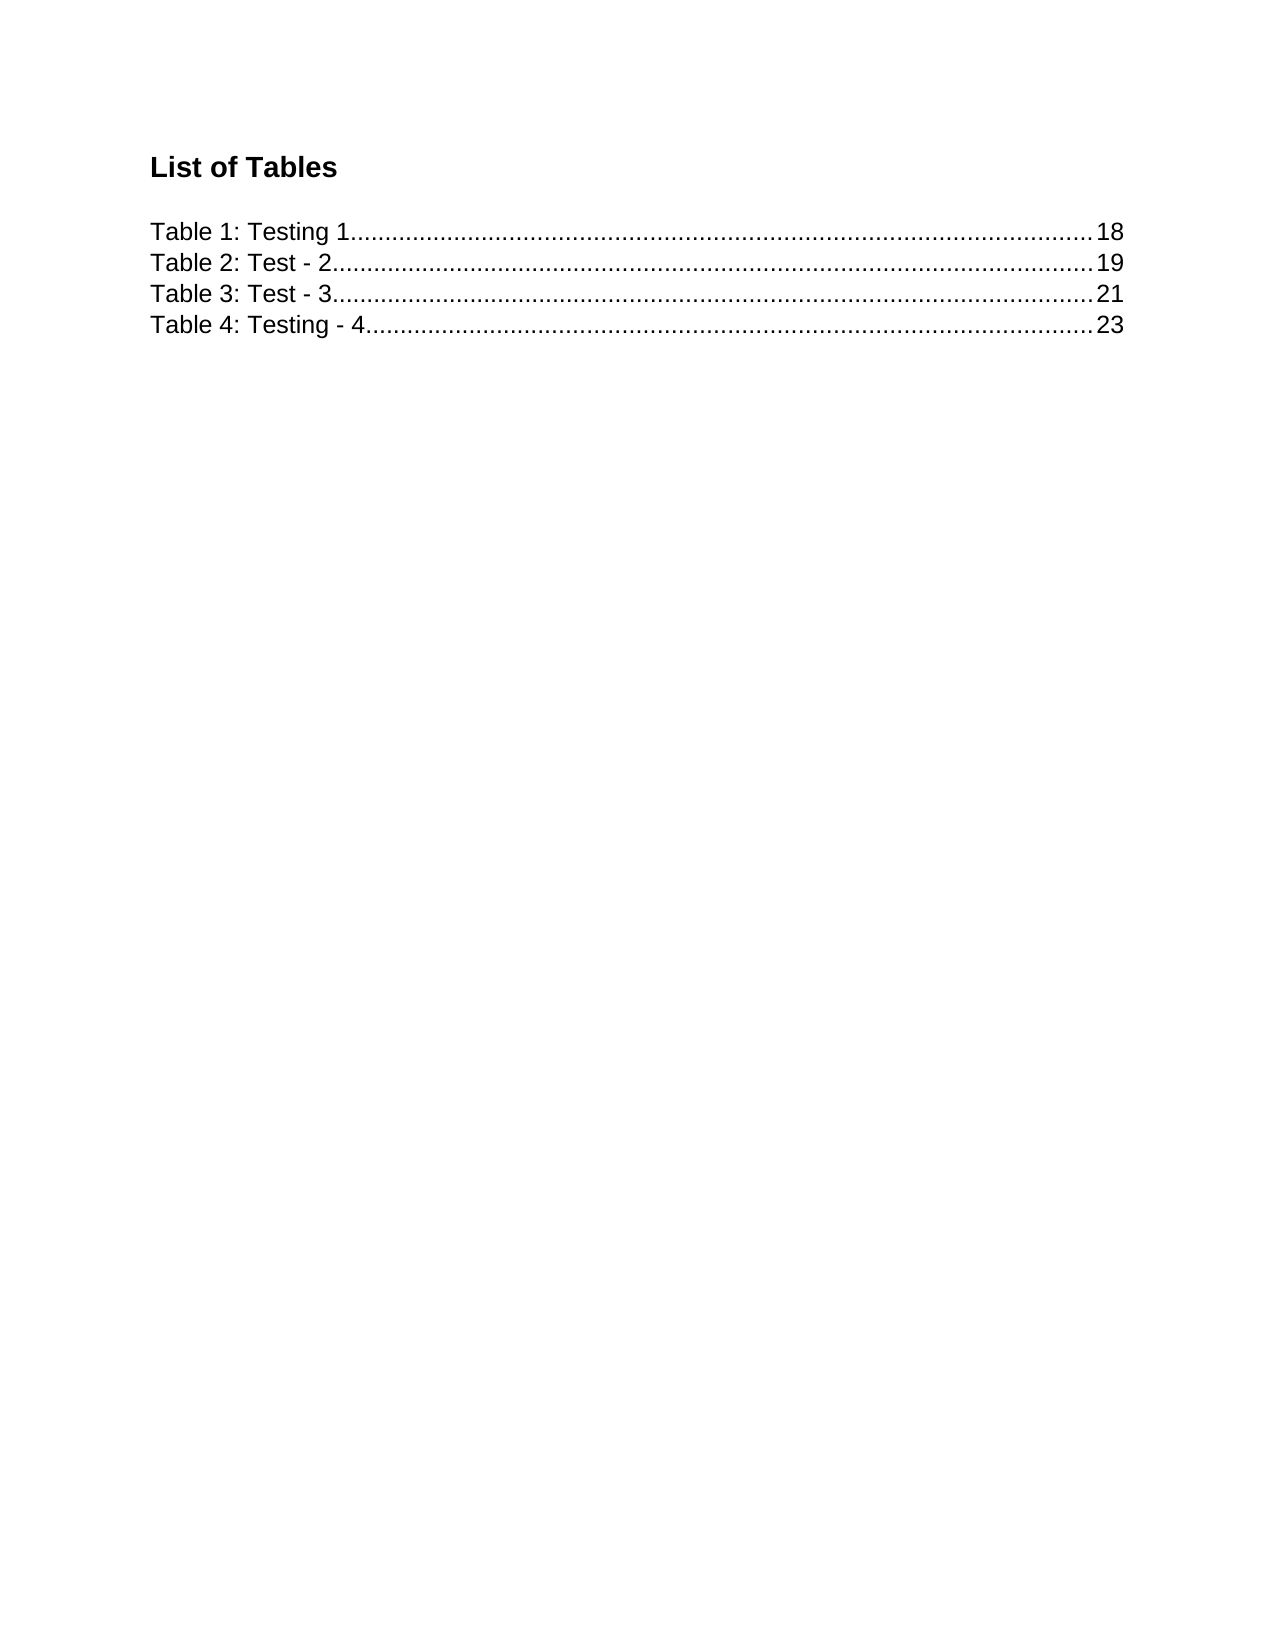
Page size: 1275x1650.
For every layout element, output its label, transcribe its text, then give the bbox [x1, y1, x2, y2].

text Table 3: Test - 3 21 [150, 279, 1125, 308]
text List of Tables [150, 150, 1125, 183]
text Table 2: Test - 2 19 [150, 248, 1125, 277]
text Table 4: Testing - 4 23 [150, 310, 1125, 339]
text Table 1: Testing 1 18 [150, 217, 1125, 246]
